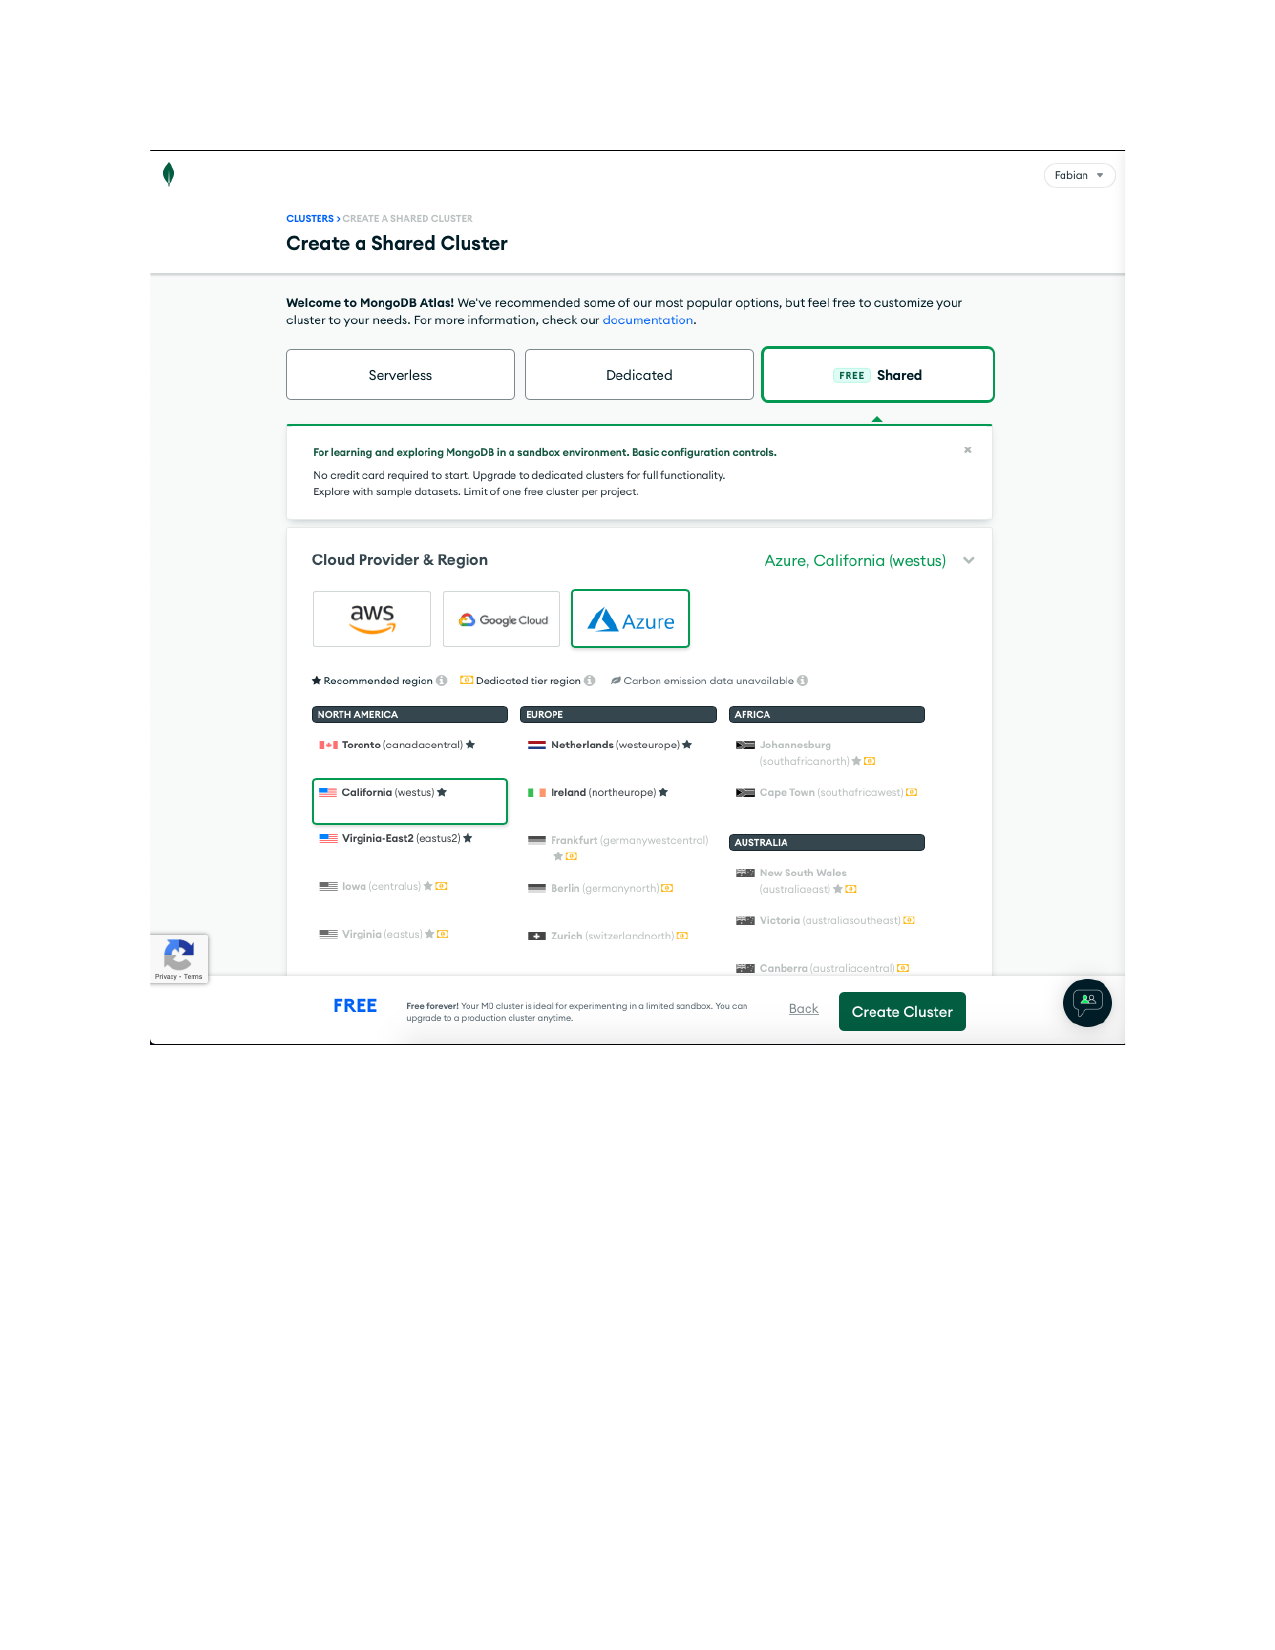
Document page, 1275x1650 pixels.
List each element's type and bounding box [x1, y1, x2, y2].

picture [150, 150, 1125, 1045]
